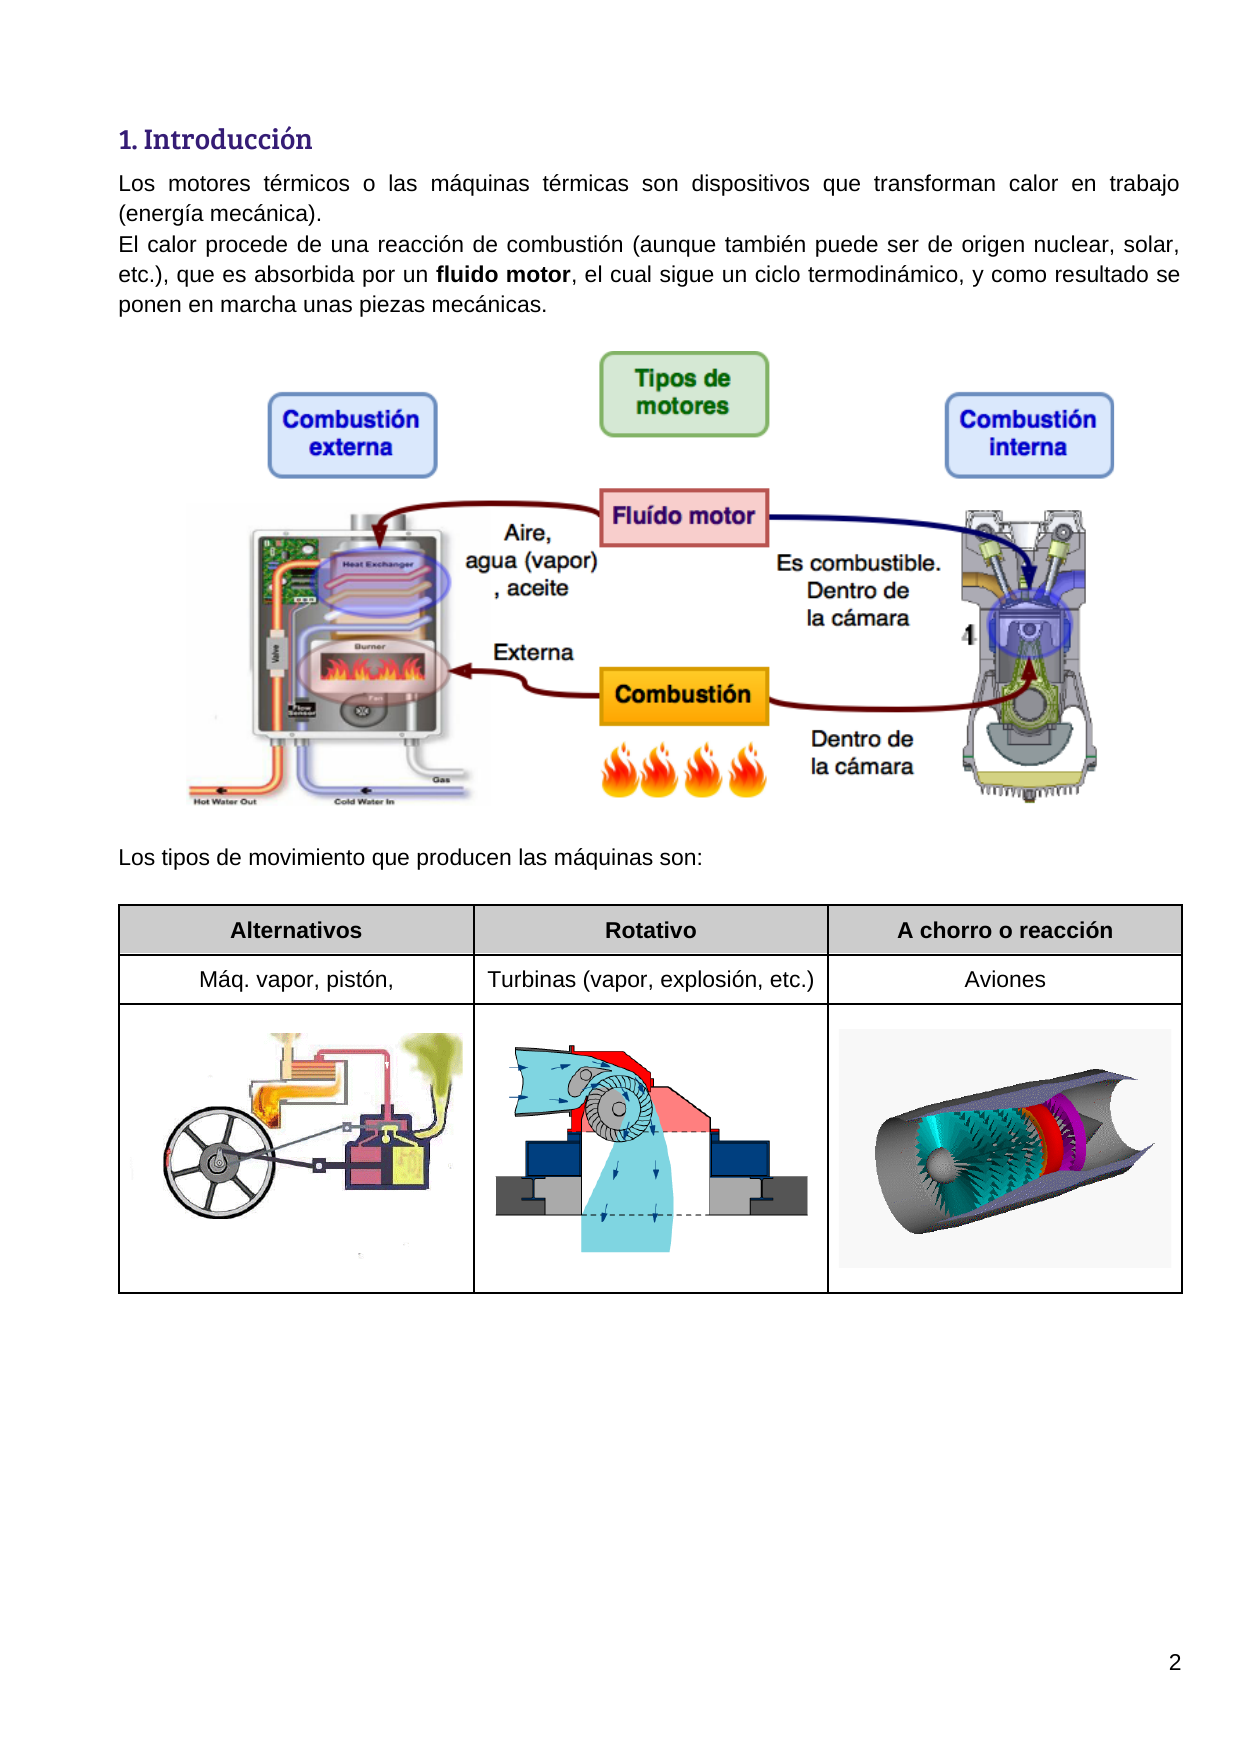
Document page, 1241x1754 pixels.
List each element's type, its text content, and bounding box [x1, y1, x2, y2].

table_header Rotativo [475, 906, 827, 953]
table_header A chorro o reacción [829, 906, 1181, 953]
table_cell [829, 1005, 1181, 1292]
text Los tipos de movimiento que producen las máquinas son: [118, 844, 1181, 870]
picture [185, 351, 1115, 810]
text Los motores térmicos o las máquinas térmicas son dispositivos que transforman calor en trabajo (energía mecánica). [118, 170, 1181, 227]
picture [129, 1033, 463, 1264]
picture [838, 1029, 1172, 1268]
table_cell [120, 1005, 473, 1292]
subtitle 1. Introducción [118, 118, 1181, 158]
table_header Alternativos [120, 906, 473, 953]
text El calor procede de una reacción de combustión (aunque también puede ser de origen nuclear, solar, etc.), que es absorbida por un fluido motor, el cual sigue un ciclo termodinámico, y como resultado se ponen en marcha unas piezas mecánicas. [118, 231, 1181, 317]
table_cell [475, 1005, 827, 1292]
table_cell Máq. vapor, pistón, [120, 956, 473, 1003]
table_cell Turbinas (vapor, explosión, etc.) [475, 956, 827, 1003]
table_cell Aviones [829, 956, 1181, 1003]
picture [484, 1015, 818, 1282]
